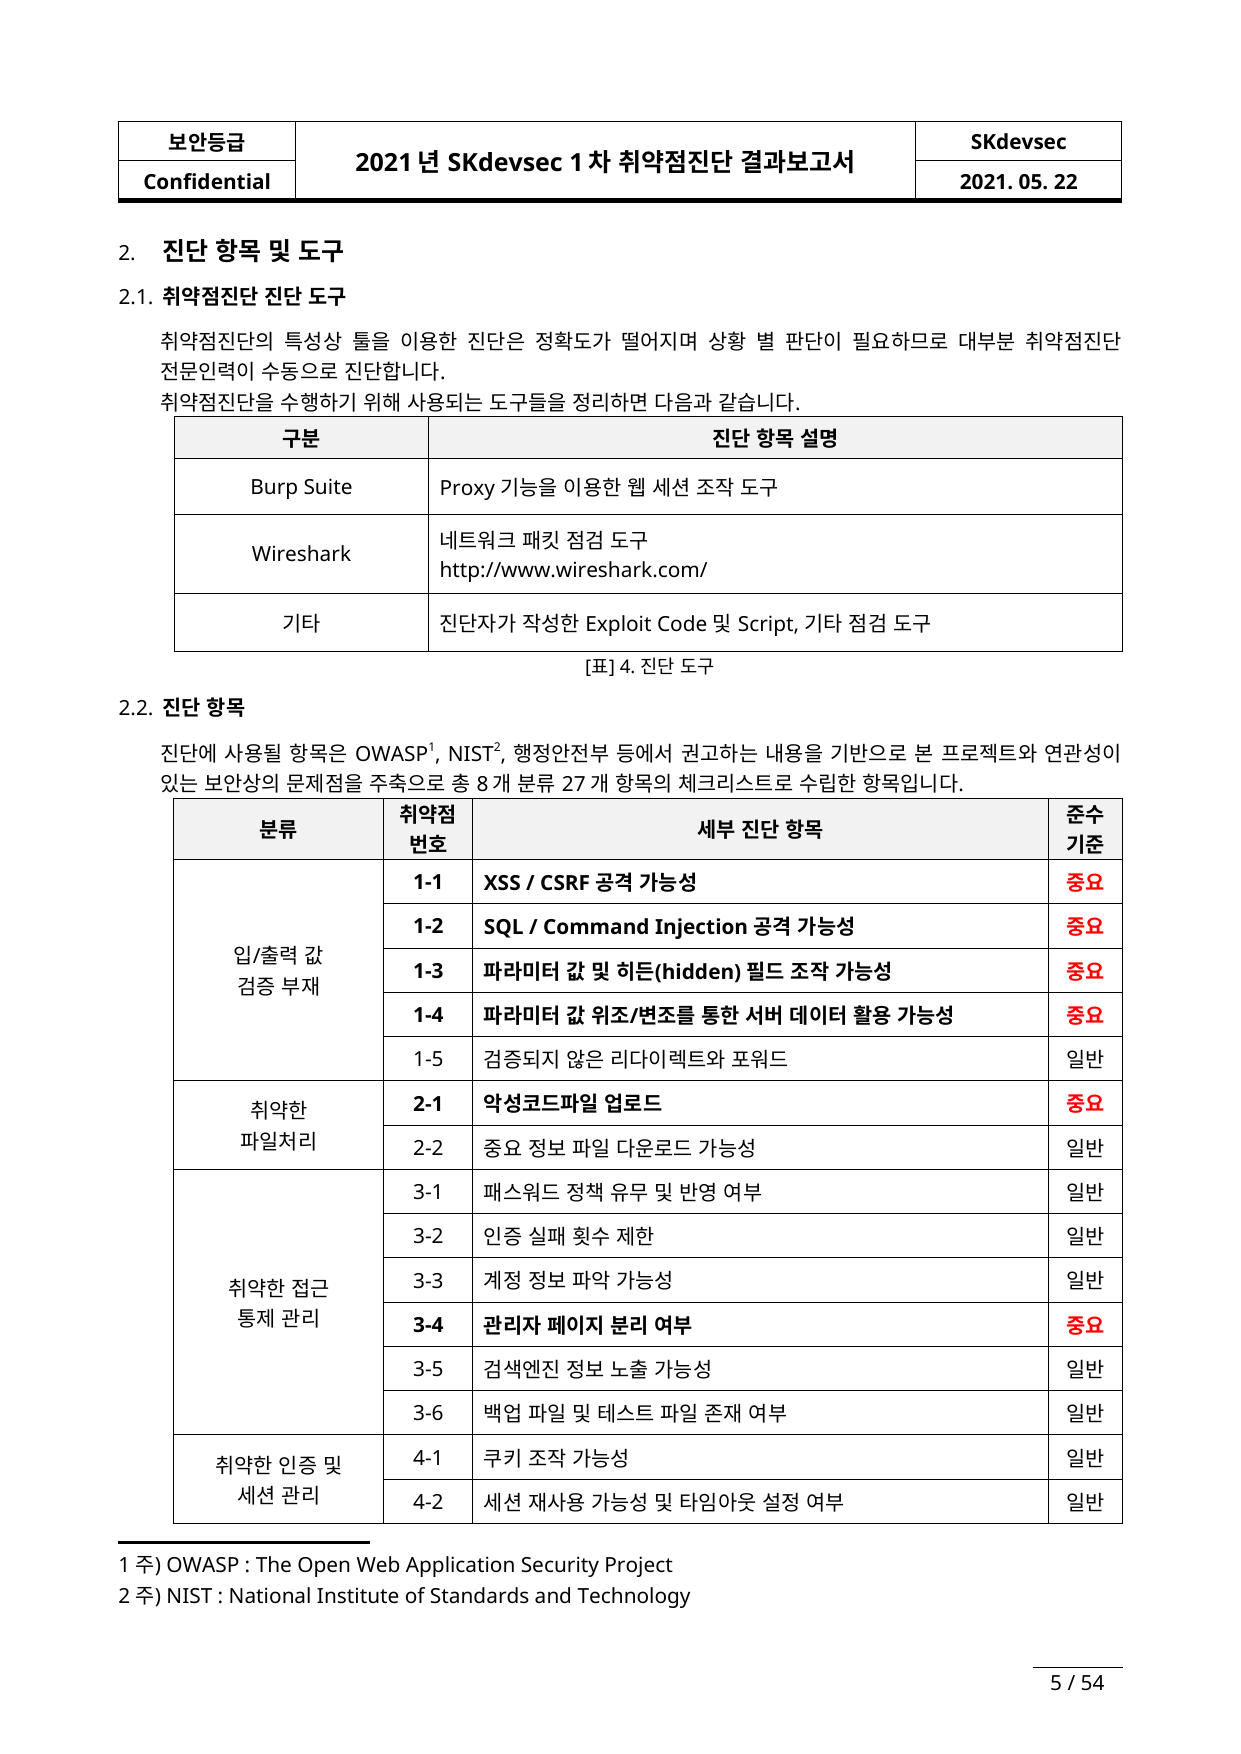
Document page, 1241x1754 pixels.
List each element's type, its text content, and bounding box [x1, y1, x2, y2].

text 진단에 사용될 항목은 OWASP, NIST, 행정안전부 등에서 권고하는 내용을 기반으로 본 프로젝트와 연관성이 있는 보안상의 문제점을 주축으로 총 8개 분류 27개 항목의 체크리스트로 수립한 항목입니다. [160, 737, 1122, 797]
table_cell 관리자 페이지 분리 여부 [473, 1303, 1048, 1346]
table_cell 중요 [1049, 860, 1122, 903]
table_cell 3-2 [384, 1214, 472, 1257]
table_cell 4-2 [384, 1480, 472, 1523]
table_cell 취약한 인증 및 세션 관리 [174, 1435, 383, 1523]
table_cell 4-1 [384, 1435, 472, 1479]
table_header 구분 [175, 417, 428, 458]
table_cell 1-2 [384, 904, 472, 947]
table_cell 일반 [1049, 1037, 1122, 1080]
table_cell 중요 [1049, 949, 1122, 992]
table_cell 2-2 [384, 1126, 472, 1169]
table_cell 일반 [1049, 1170, 1122, 1213]
table_cell 일반 [1049, 1480, 1122, 1523]
table_cell 중요 [1049, 1081, 1122, 1124]
table_cell 3-5 [384, 1347, 472, 1390]
table_cell 일반 [1049, 1126, 1122, 1169]
list 진단 항목 및 도구 [118, 231, 1122, 267]
table_cell 일반 [1049, 1347, 1122, 1390]
table_cell 파라미터 값 및 히든(hidden) 필드 조작 가능성 [473, 949, 1048, 992]
table_cell 중요 [1049, 1303, 1122, 1346]
table_cell 일반 [1049, 1435, 1122, 1479]
table_cell 취약한 파일처리 [174, 1081, 383, 1169]
table_header 세부 진단 항목 [473, 799, 1048, 859]
table_cell 백업 파일 및 테스트 파일 존재 여부 [473, 1391, 1048, 1434]
table_cell 일반 [1049, 1214, 1122, 1257]
table_cell 1-5 [384, 1037, 472, 1080]
table_cell 기타 [175, 594, 428, 651]
text 취약점진단을 수행하기 위해 사용되는 도구들을 정리하면 다음과 같습니다. [160, 386, 1122, 416]
table_cell 중요 정보 파일 다운로드 가능성 [473, 1126, 1048, 1169]
table_cell 일반 [1049, 1258, 1122, 1302]
table_cell 중요 [1049, 904, 1122, 947]
table_cell SQL / Command Injection 공격 가능성 [473, 904, 1048, 947]
table_cell 세션 재사용 가능성 및 타임아웃 설정 여부 [473, 1480, 1048, 1523]
table_cell 3-3 [384, 1258, 472, 1302]
table_cell 일반 [1049, 1391, 1122, 1434]
table_cell 3-6 [384, 1391, 472, 1434]
table_cell 2-1 [384, 1081, 472, 1124]
table_cell 입/출력 값 검증 부재 [174, 860, 383, 1080]
text [표] 4. 진단 도구 [192, 652, 1107, 679]
table_cell 네트워크 패킷 점검 도구 http://www.wireshark.com/ [429, 515, 1122, 593]
table_cell XSS / CSRF 공격 가능성 [473, 860, 1048, 903]
table_cell 진단자가 작성한 Exploit Code 및 Script, 기타 점검 도구 [429, 594, 1122, 651]
table_cell 취약한 접근 통제 관리 [174, 1170, 383, 1434]
table_cell Wireshark [175, 515, 428, 593]
table_cell 중요 [1049, 993, 1122, 1036]
table_header 준수기준 [1049, 799, 1122, 859]
table_header 진단 항목 설명 [429, 417, 1122, 458]
table_cell 계정 정보 파악 가능성 [473, 1258, 1048, 1302]
list 취약점진단 진단 도구 [118, 280, 1122, 310]
table_cell 3-4 [384, 1303, 472, 1346]
table_cell 패스워드 정책 유무 및 반영 여부 [473, 1170, 1048, 1213]
text 취약점진단의 특성상 툴을 이용한 진단은 정확도가 떨어지며 상황 별 판단이 필요하므로 대부분 취약점진단 전문인력이 수동으로 진단합니다. [160, 325, 1122, 386]
table_cell 1-1 [384, 860, 472, 903]
table_cell 검색엔진 정보 노출 가능성 [473, 1347, 1048, 1390]
table_cell 1-4 [384, 993, 472, 1036]
table_header 취약점 번호 [384, 799, 472, 859]
table_cell Burp Suite [175, 459, 428, 513]
table_cell 검증되지 않은 리다이렉트와 포워드 [473, 1037, 1048, 1080]
table_header 분류 [174, 799, 383, 859]
list 진단 항목 [118, 691, 1122, 722]
table_cell 악성코드파일 업로드 [473, 1081, 1048, 1124]
table_cell 쿠키 조작 가능성 [473, 1435, 1048, 1479]
table_cell 3-1 [384, 1170, 472, 1213]
table_cell Proxy 기능을 이용한 웹 세션 조작 도구 [429, 459, 1122, 513]
table_cell 인증 실패 횟수 제한 [473, 1214, 1048, 1257]
table_cell 1-3 [384, 949, 472, 992]
table_cell 파라미터 값 위조/변조를 통한 서버 데이터 활용 가능성 [473, 993, 1048, 1036]
